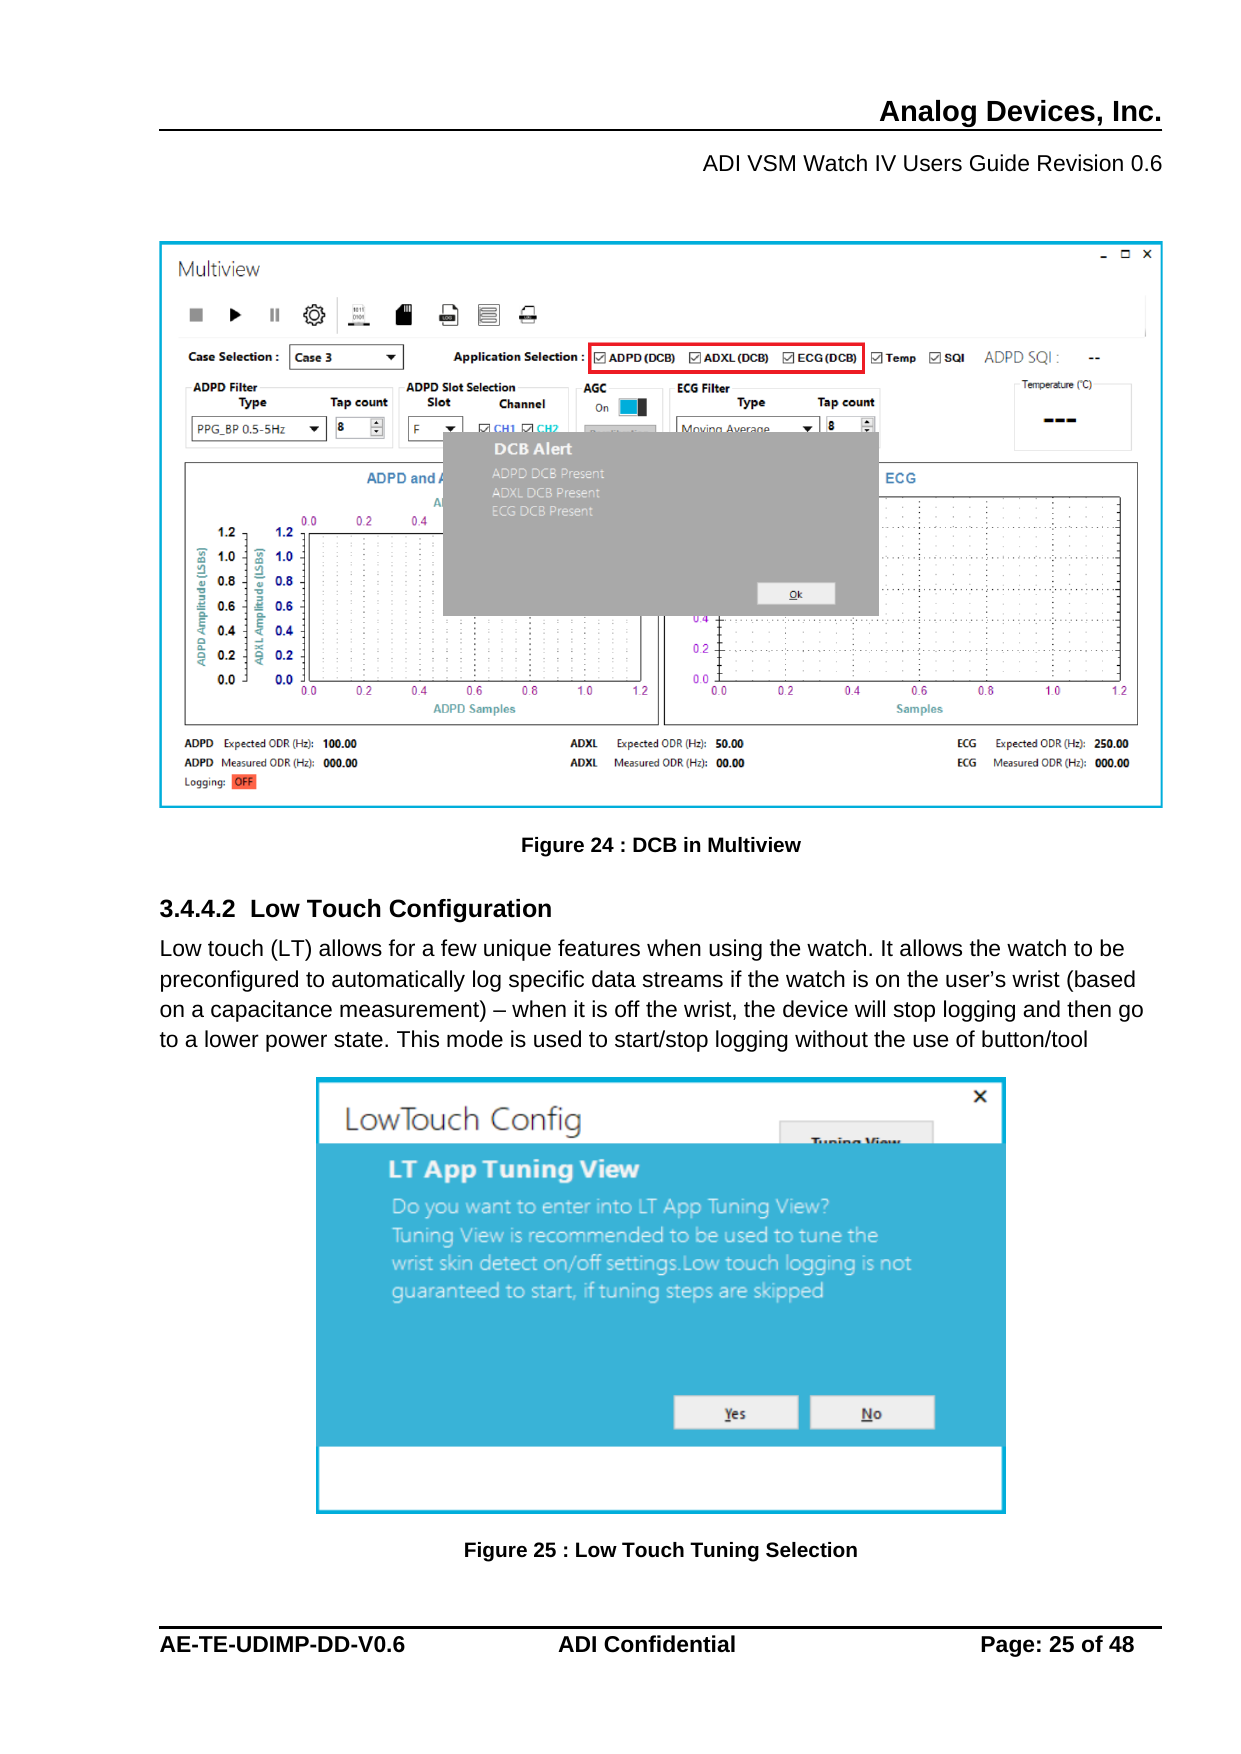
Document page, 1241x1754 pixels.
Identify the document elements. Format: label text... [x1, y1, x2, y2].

text Low touch (LT) allows for a few unique features when using the watch. It allows the watch to be preconfigured to automatically log specific data streams if the watch is on the user’s wrist (based on a capacitance measurement) – when it is off the wrist, the device will stop logging and then go to a lower power state. This mode is used to start/stop logging without the use of button/tool [159, 935, 1162, 1052]
picture [316, 1083, 1006, 1510]
picture [162, 245, 1160, 805]
subtitle Low Touch Configuration [159, 894, 1162, 923]
text Figure 25 : Low Touch Tuning Selection [159, 1538, 1162, 1562]
text Figure 24 : DCB in Multiview [159, 833, 1162, 857]
